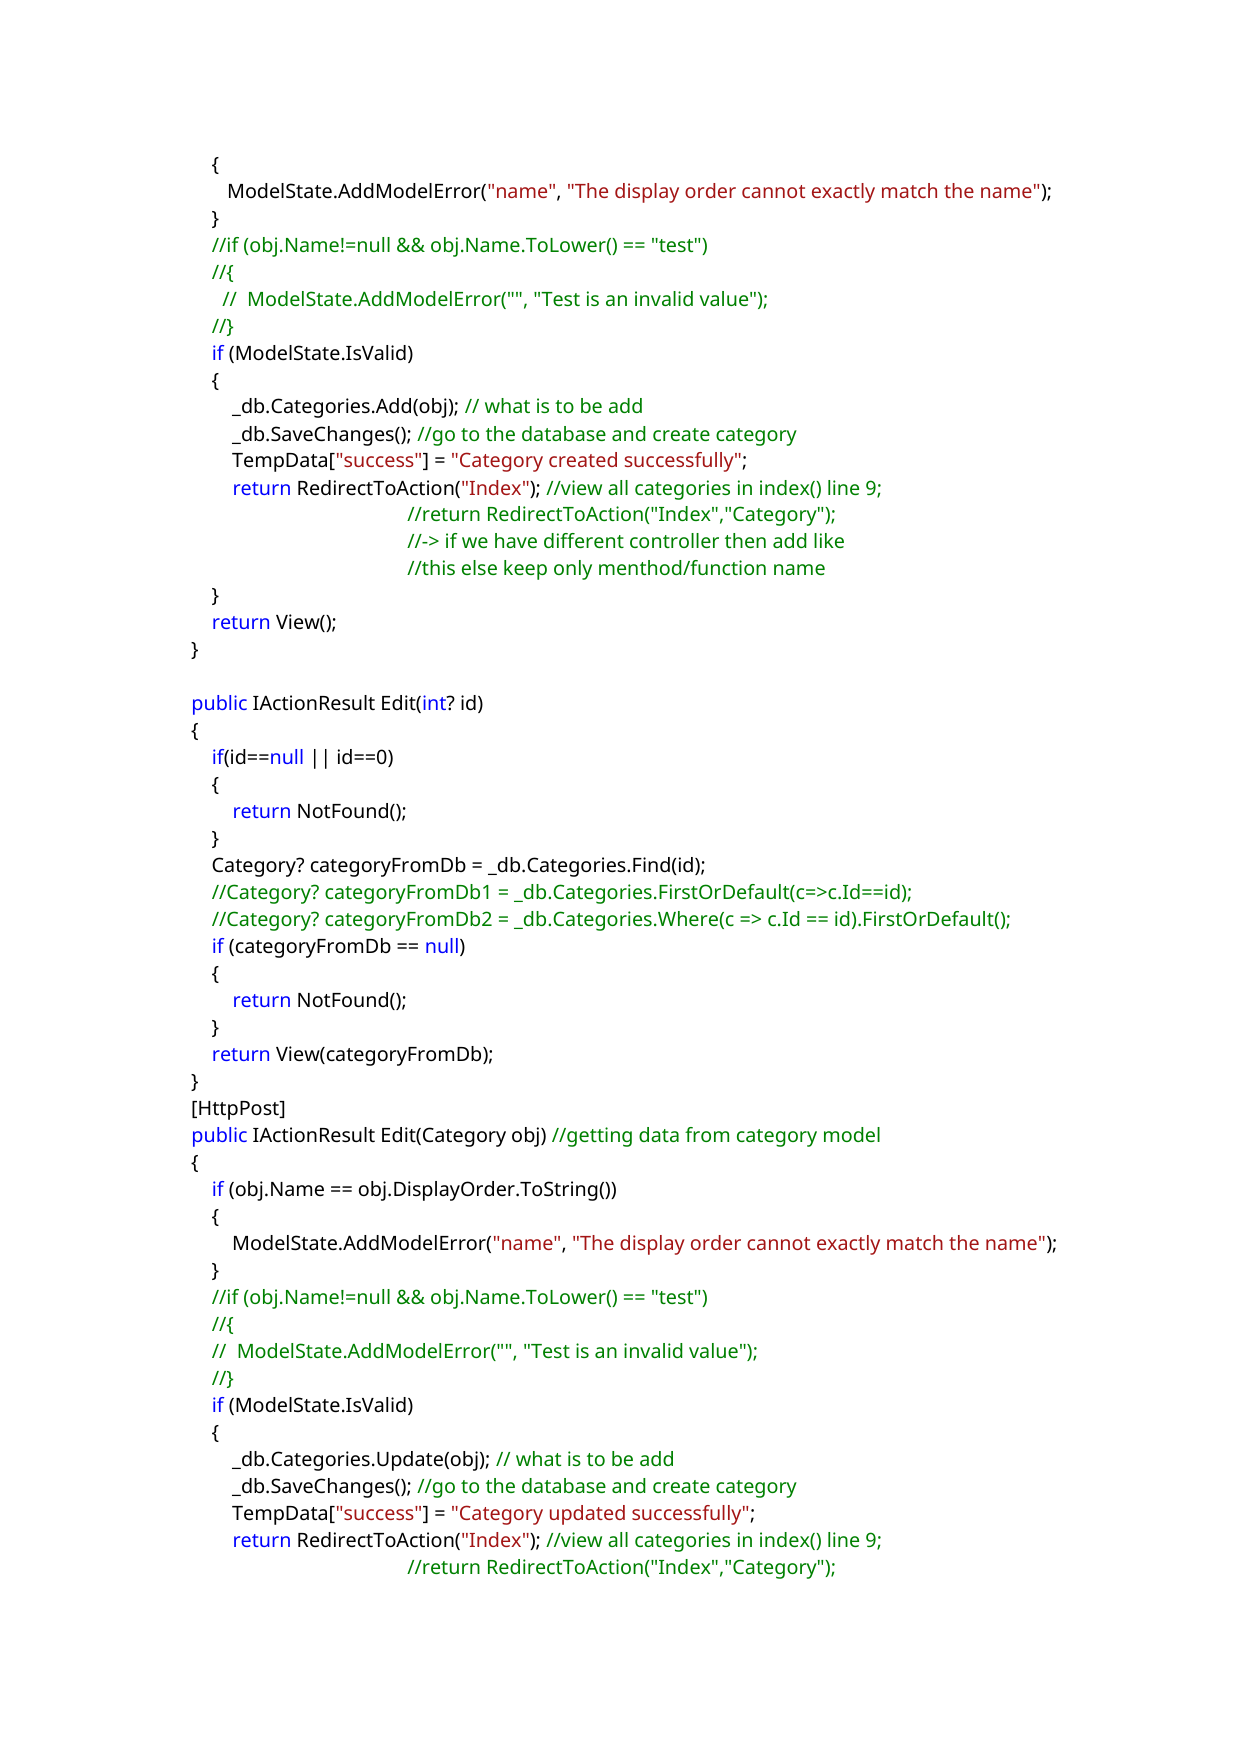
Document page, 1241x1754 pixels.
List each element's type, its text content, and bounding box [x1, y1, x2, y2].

text return RedirectToAction("Index"); //view all categories in index() line 9; [150, 1526, 1090, 1553]
text return View(categoryFromDb); [150, 1040, 1090, 1067]
text } [150, 636, 1090, 663]
text //{ [150, 1310, 1090, 1337]
text //if (obj.Name!=null && obj.Name.ToLower() == "test") [150, 1283, 1090, 1310]
text // ModelState.AddModelError("", "Test is an invalid value"); [150, 285, 1090, 312]
text return View(); [150, 609, 1090, 636]
text //Category? categoryFromDb2 = _db.Categories.Where(c => c.Id == id).FirstOrDefault(); [150, 905, 1090, 932]
text { [150, 1202, 1090, 1229]
text if (obj.Name == obj.DisplayOrder.ToString()) [150, 1175, 1090, 1202]
text return RedirectToAction("Index"); //view all categories in index() line 9; [150, 474, 1090, 501]
text TempData["success"] = "Category created successfully"; [150, 447, 1090, 474]
text { [150, 1418, 1090, 1445]
text //return RedirectToAction("Index","Category"); [150, 1553, 1090, 1580]
text public IActionResult Edit(int? id) [150, 689, 1090, 717]
text } [150, 204, 1090, 231]
text _db.Categories.Add(obj); // what is to be add [150, 393, 1090, 420]
text { [150, 366, 1090, 393]
text } [150, 1256, 1090, 1283]
text //-> if we have different controller then add like [150, 528, 1090, 555]
text //Category? categoryFromDb1 = _db.Categories.FirstOrDefault(c=>c.Id==id); [150, 878, 1090, 905]
text //} [150, 1364, 1090, 1391]
text _db.SaveChanges(); //go to the database and create category [150, 1472, 1090, 1499]
text //return RedirectToAction("Index","Category"); [150, 501, 1090, 528]
text //this else keep only menthod/function name [150, 555, 1090, 582]
text Category? categoryFromDb = _db.Categories.Find(id); [150, 851, 1090, 878]
text TempData["success"] = "Category updated successfully"; [150, 1499, 1090, 1526]
text public IActionResult Edit(Category obj) //getting data from category model [150, 1121, 1090, 1148]
text { [150, 959, 1090, 986]
text { [150, 1148, 1090, 1175]
text return NotFound(); [150, 797, 1090, 824]
text //} [150, 312, 1090, 339]
text [HttpPost] [150, 1094, 1090, 1121]
text { [150, 771, 1090, 797]
text } [150, 582, 1090, 609]
text { [150, 150, 1090, 177]
text } [150, 1067, 1090, 1094]
text if (ModelState.IsValid) [150, 339, 1090, 366]
text // ModelState.AddModelError("", "Test is an invalid value"); [150, 1337, 1090, 1364]
text return NotFound(); [150, 986, 1090, 1013]
text } [150, 824, 1090, 851]
text _db.Categories.Update(obj); // what is to be add [150, 1445, 1090, 1472]
text ModelState.AddModelError("name", "The display order cannot exactly match the name"); [150, 177, 1090, 204]
text //{ [150, 258, 1090, 285]
text ModelState.AddModelError("name", "The display order cannot exactly match the name"); [150, 1229, 1090, 1256]
text if(id==null || id==0) [150, 743, 1090, 771]
text } [150, 1013, 1090, 1040]
text if (categoryFromDb == null) [150, 932, 1090, 959]
text { [150, 717, 1090, 743]
text _db.SaveChanges(); //go to the database and create category [150, 420, 1090, 447]
text if (ModelState.IsValid) [150, 1391, 1090, 1418]
text //if (obj.Name!=null && obj.Name.ToLower() == "test") [150, 231, 1090, 258]
